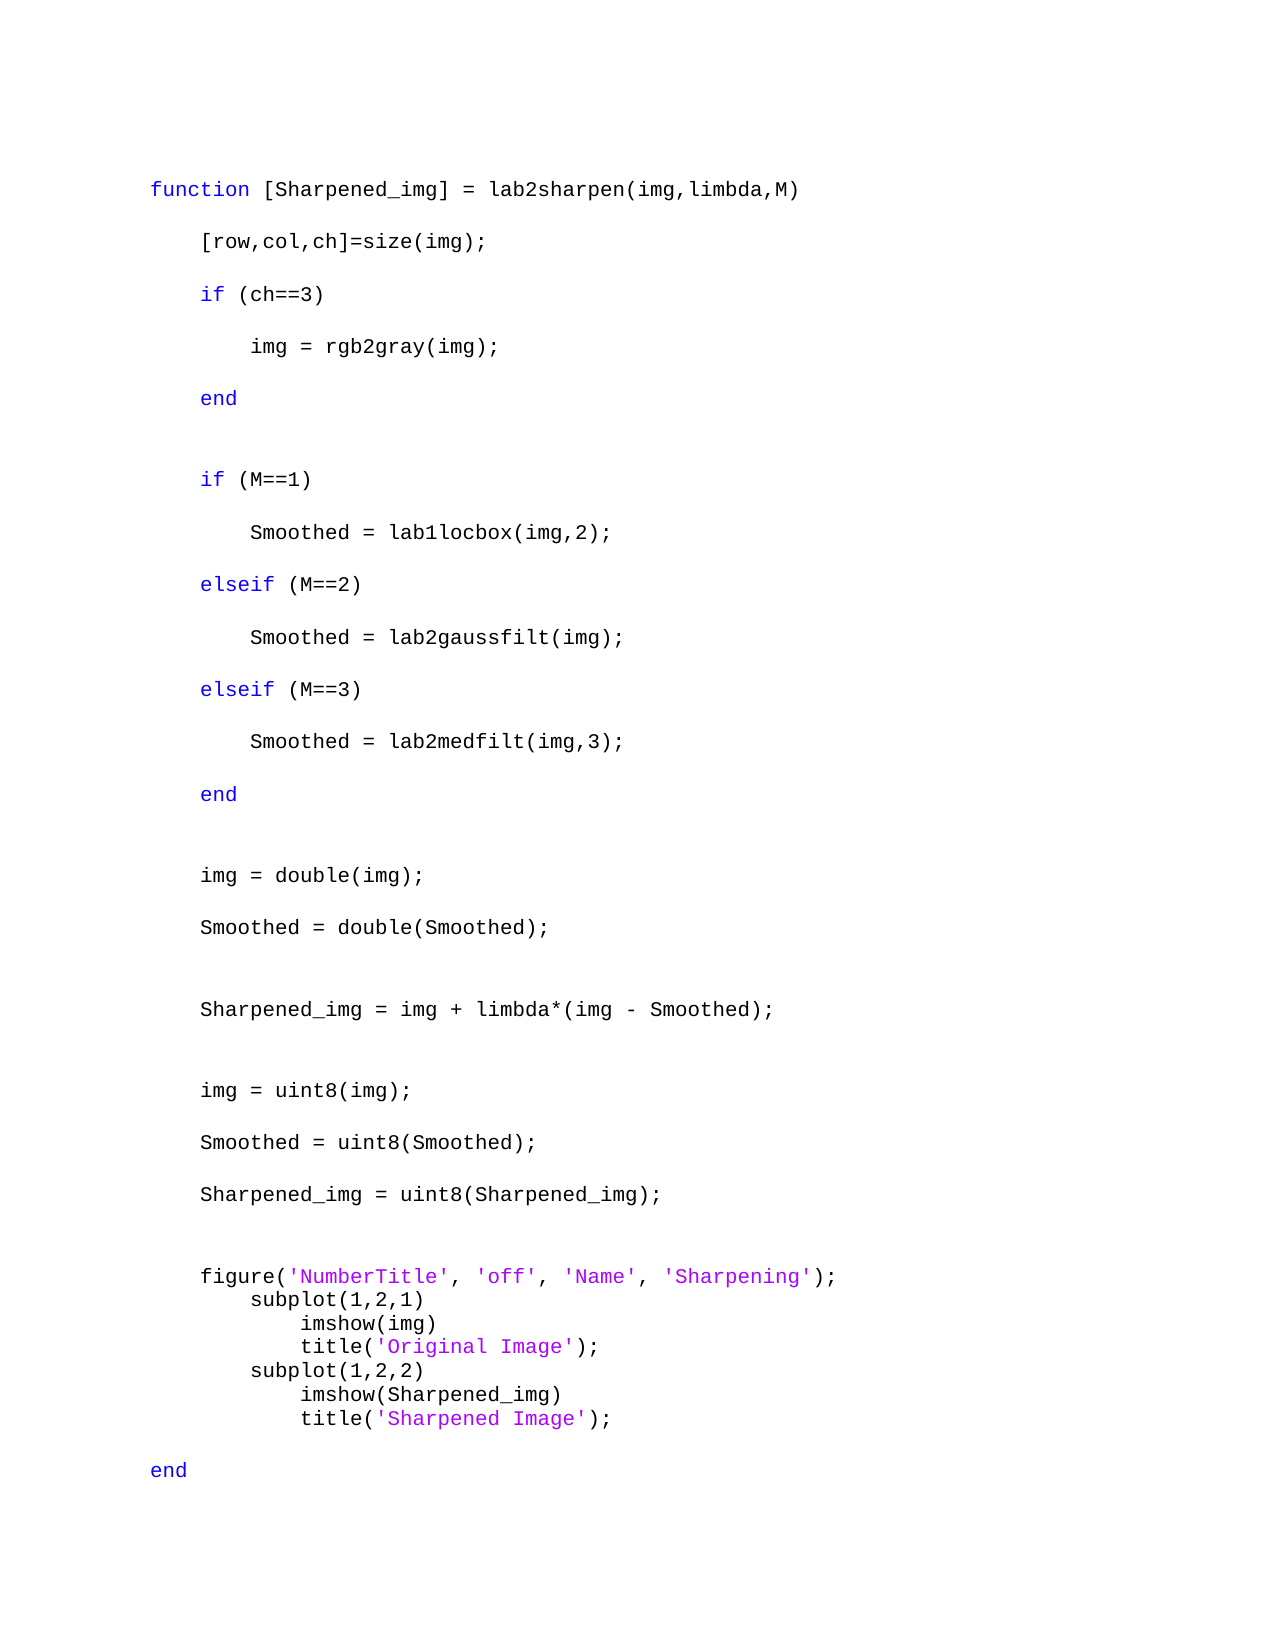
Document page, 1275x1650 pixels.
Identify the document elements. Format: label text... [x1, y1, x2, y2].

text Smoothed = lab1locbox(img,2); [150, 522, 1125, 546]
text end [150, 1460, 1125, 1483]
text [row,col,ch]=size(img); [150, 231, 1125, 255]
text function [Sharpened_img] = lab2sharpen(img,limbda,M) [150, 179, 1125, 202]
text imshow(Sharpened_img) [150, 1384, 1125, 1407]
text figure('NumberTitle', 'off', 'Name', 'Sharpening'); [150, 1266, 1125, 1289]
text title('Sharpened Image'); [150, 1407, 1125, 1431]
text end [150, 784, 1125, 807]
text if (ch==3) [150, 283, 1125, 307]
text imshow(img) [150, 1313, 1125, 1337]
text elseif (M==2) [150, 574, 1125, 598]
text img = rgb2gray(img); [150, 336, 1125, 359]
text Smoothed = double(Smoothed); [150, 917, 1125, 941]
text img = uint8(img); [150, 1080, 1125, 1103]
text elseif (M==3) [150, 679, 1125, 703]
text end [150, 388, 1125, 412]
text Sharpened_img = img + limbda*(img - Smoothed); [150, 998, 1125, 1022]
text if (M==1) [150, 469, 1125, 493]
text subplot(1,2,1) [150, 1289, 1125, 1313]
text Smoothed = lab2gaussfilt(img); [150, 627, 1125, 650]
text title('Original Image'); [150, 1337, 1125, 1360]
text img = double(img); [150, 865, 1125, 889]
text Sharpened_img = uint8(Sharpened_img); [150, 1184, 1125, 1208]
text Smoothed = lab2medfilt(img,3); [150, 731, 1125, 755]
text Smoothed = uint8(Smoothed); [150, 1132, 1125, 1156]
text subplot(1,2,2) [150, 1360, 1125, 1384]
